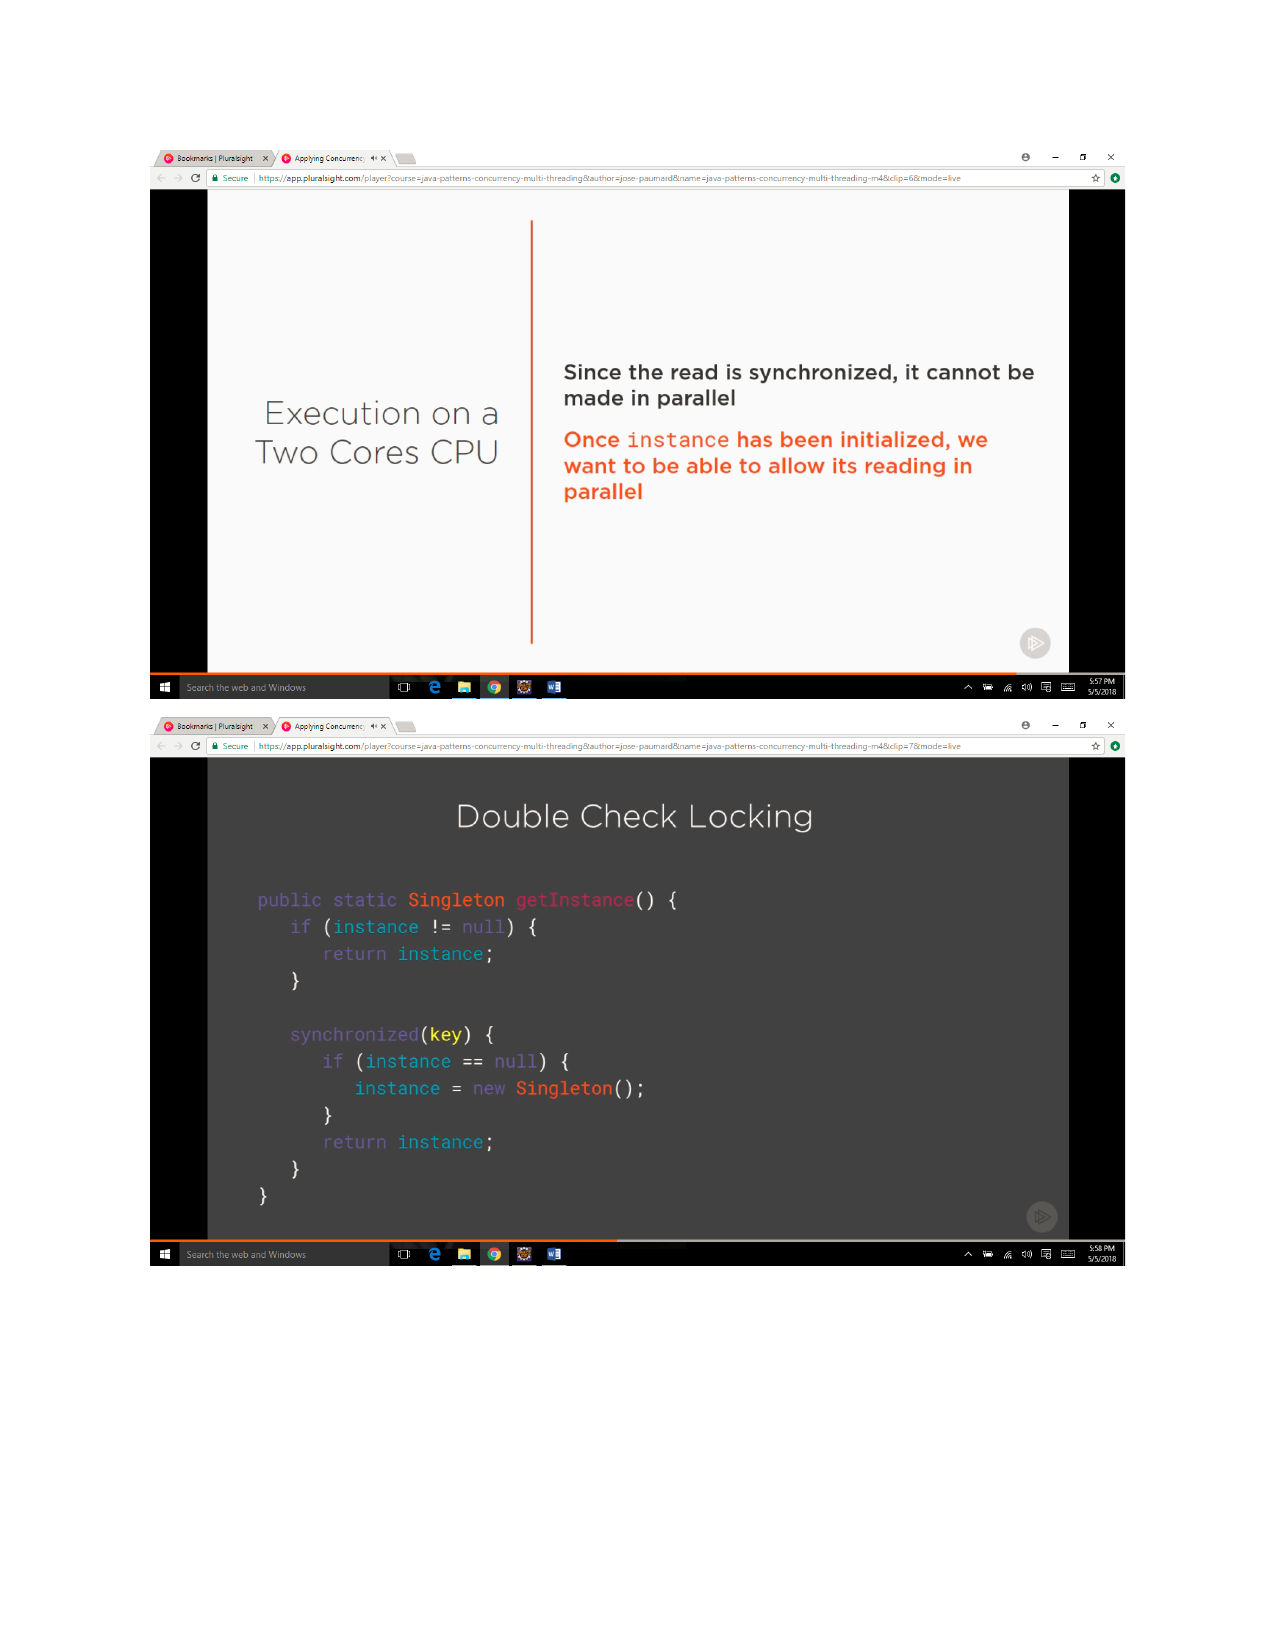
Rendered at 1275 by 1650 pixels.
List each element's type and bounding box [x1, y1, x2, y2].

picture [150, 717, 1125, 1266]
picture [150, 150, 1125, 699]
